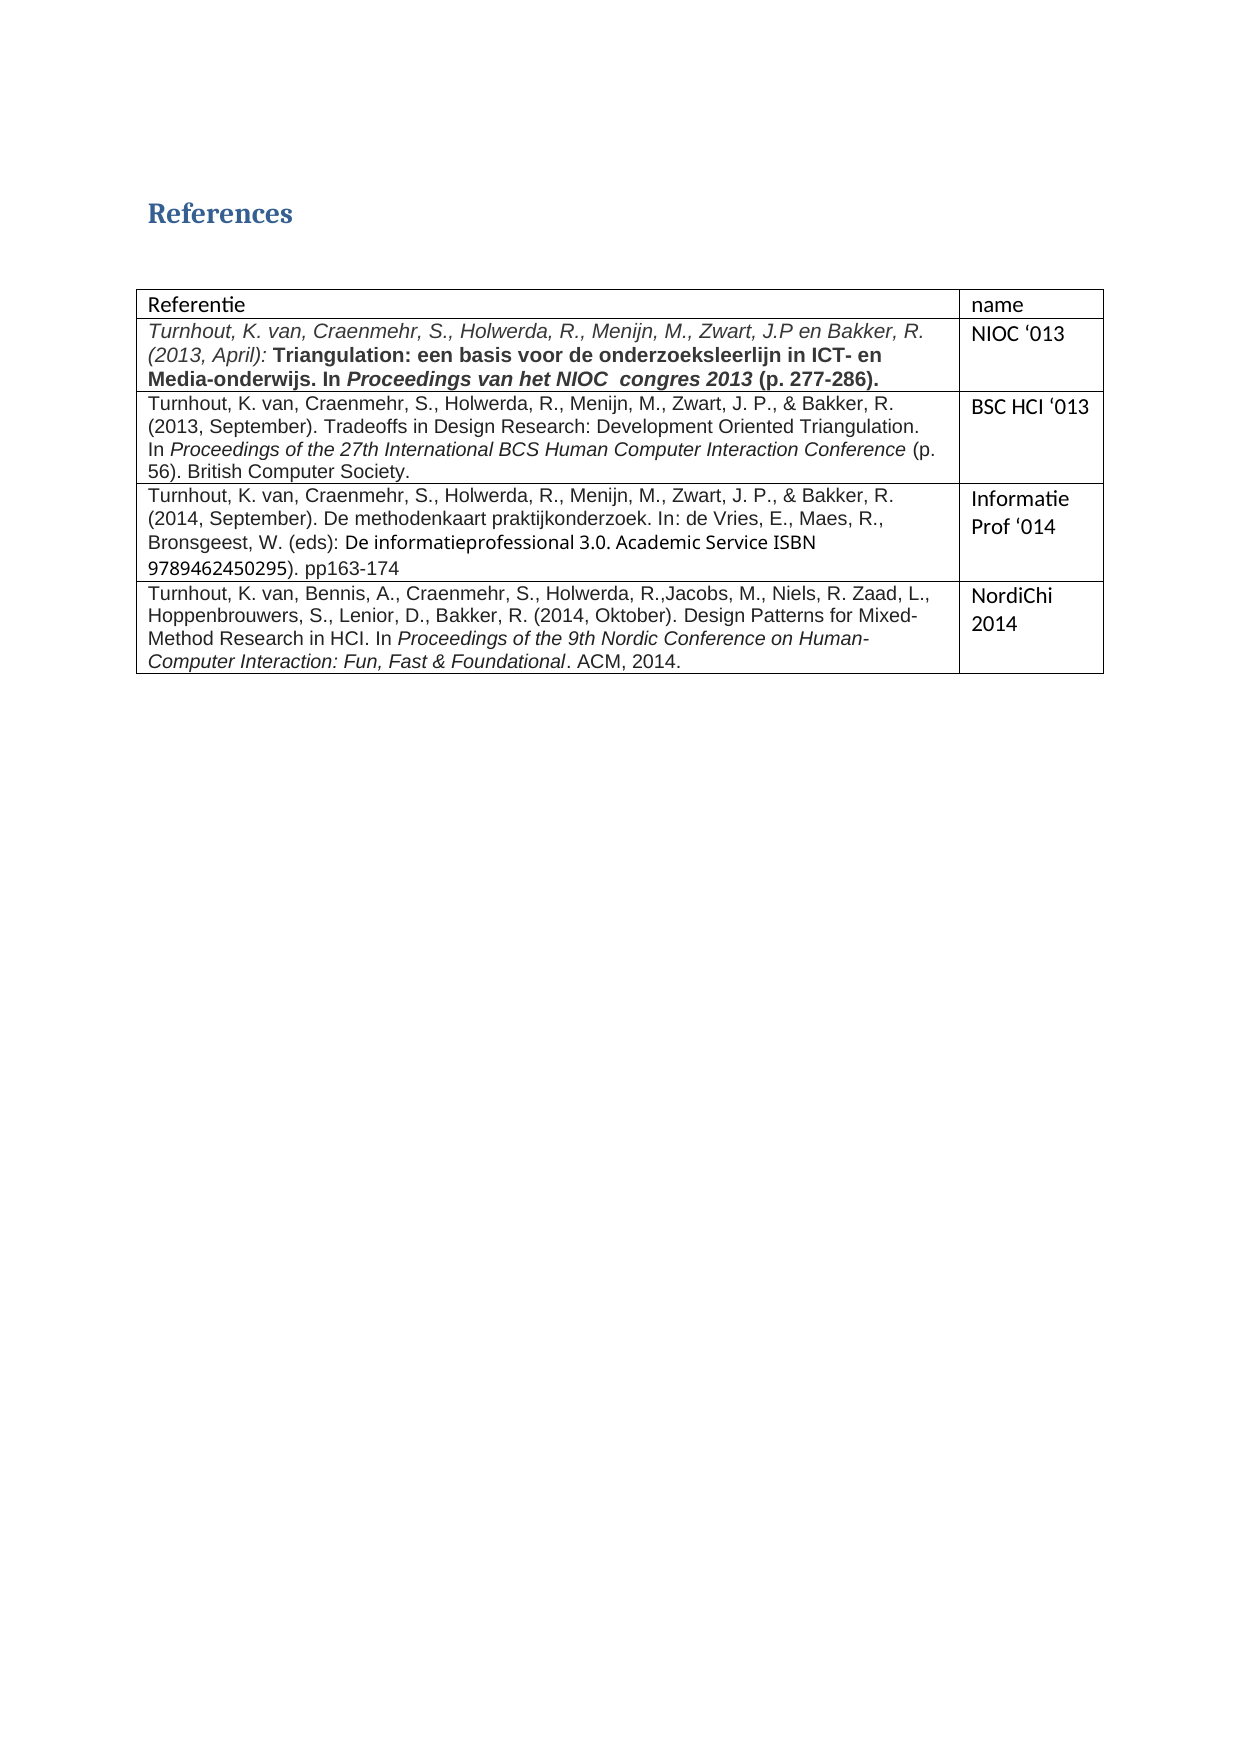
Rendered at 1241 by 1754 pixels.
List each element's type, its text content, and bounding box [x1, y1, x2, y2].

table_cell Informatie Prof ‘014 [960, 484, 1103, 581]
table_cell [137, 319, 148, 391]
table_cell BSC HCI ‘013 [960, 392, 1103, 483]
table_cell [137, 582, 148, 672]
table_cell NIOC ‘013 [960, 319, 1103, 391]
table_cell NordiChi 2014 [960, 582, 1103, 672]
table_cell Turnhout, K. van, Craenmehr, S., Holwerda, R., Menijn, M., Zwart, J. P., & Bakker, R. (2013, September). Tradeoffs in Design Research: Development Oriented Triangulation. In Proceedings of the 27th International BCS Human Computer Interaction Conference (p. 56). British Computer Society. [411, 392, 959, 483]
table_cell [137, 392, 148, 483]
table_header name [960, 290, 1103, 318]
table_cell Turnhout, K. van, Craenmehr, S., Holwerda, R., Menijn, M., Zwart, J. P., & Bakker, R. (2014, September). De methodenkaart praktijkonderzoek. In: de Vries, E., Maes, R., Bronsgeest, W. (eds): De informatieprofessional 3.0. Academic Service ISBN 9789462450295). pp163-174 [137, 484, 959, 581]
subtitle References [148, 198, 1093, 231]
table_header Referentie [137, 290, 959, 318]
table_cell Turnhout, K. van, Bennis, A., Craenmehr, S., Holwerda, R.,Jacobs, M., Niels, R. Zaad, L., Hoppenbrouwers, S., Lenior, D., Bakker, R. (2014, Oktober). Design Patterns for Mixed-Method Research in HCI. In Proceedings of the 9th Nordic Conference on Human-Computer Interaction: Fun, Fast & Foundational. ACM, 2014. [681, 582, 959, 672]
